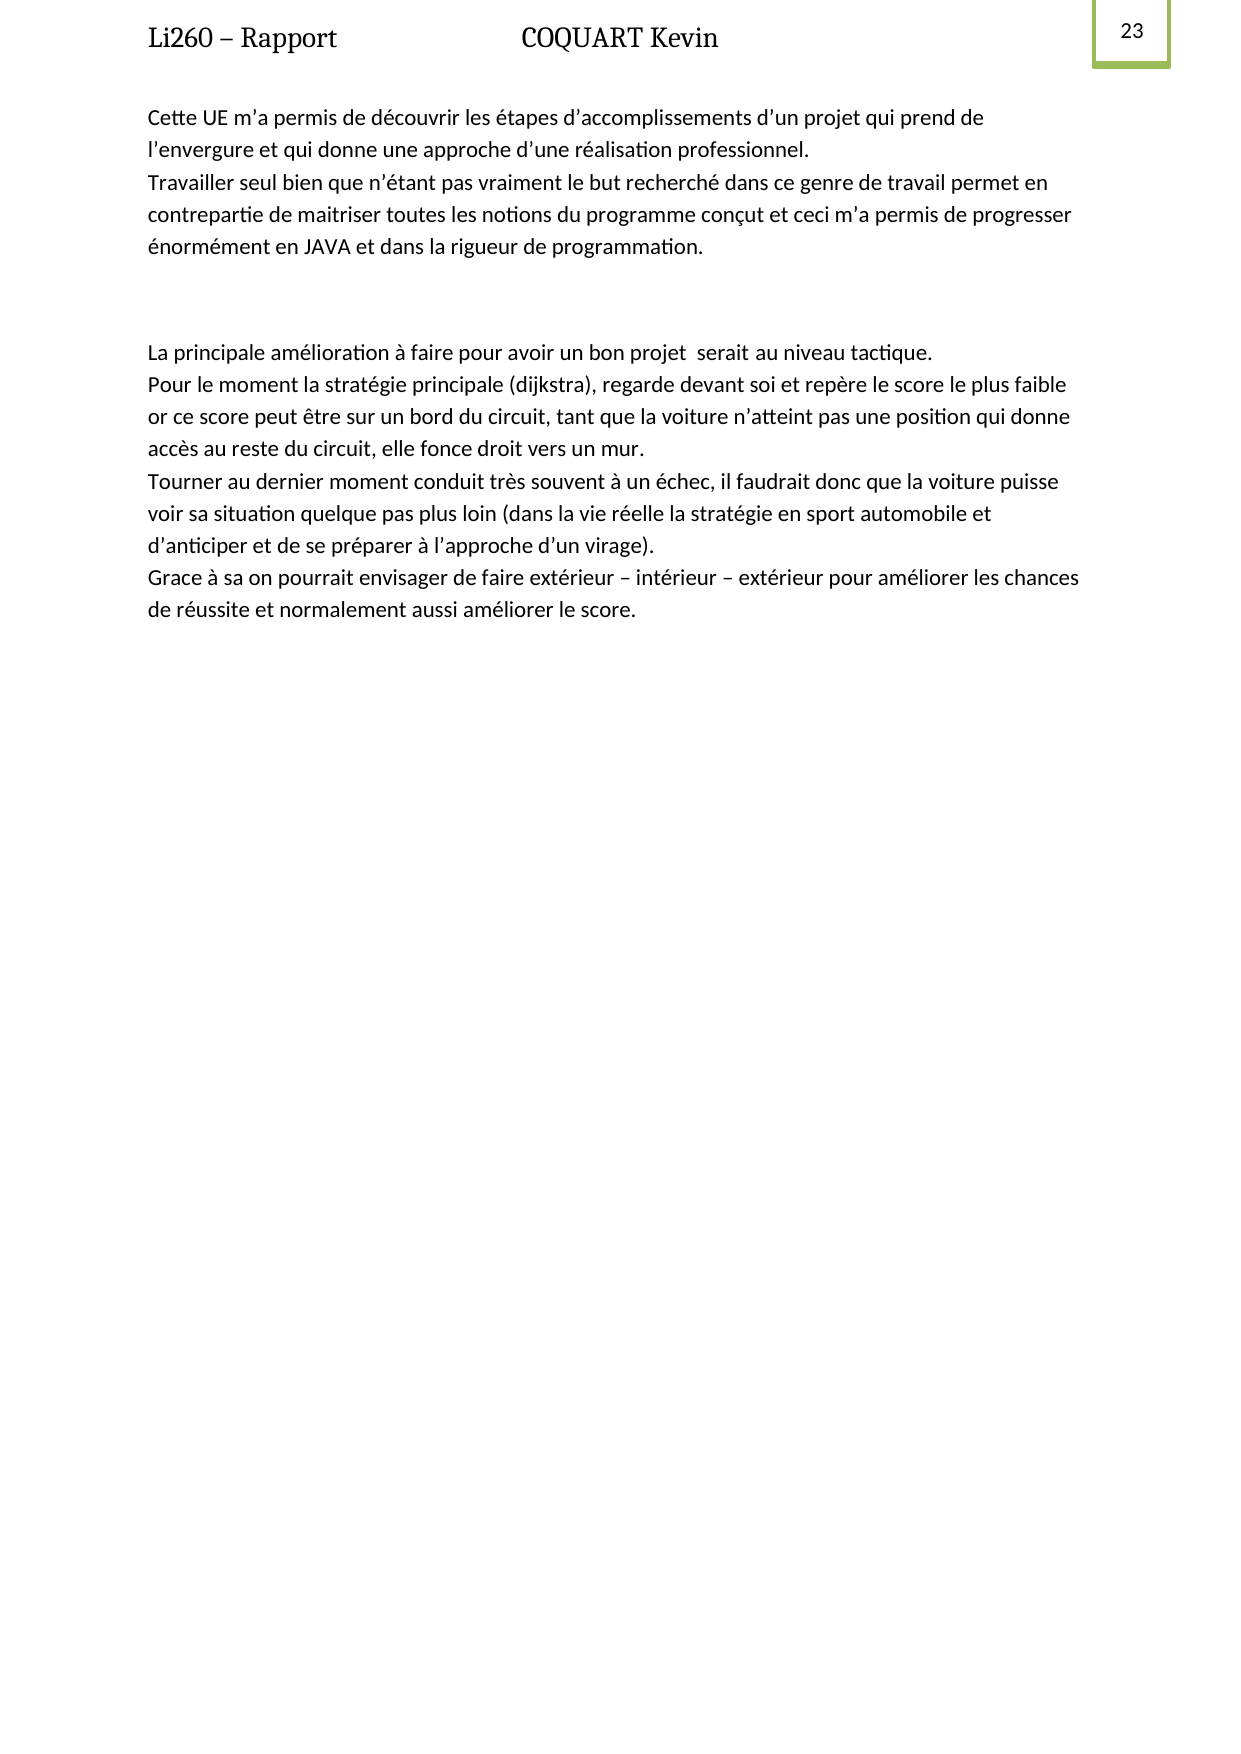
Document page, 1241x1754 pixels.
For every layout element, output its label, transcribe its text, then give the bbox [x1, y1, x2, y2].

text La principale amélioration à faire pour avoir un bon projet serait au niveau tactique. Pour le moment la stratégie principale (dijkstra), regarde devant soi et repère le score le plus faible or ce score peut être sur un bord du circuit, tant que la voiture n’atteint pas une position qui donne accès au reste du circuit, elle fonce droit vers un mur. Tourner au dernier moment conduit très souvent à un échec, il faudrait donc que la voiture puisse voir sa situation quelque pas plus loin (dans la vie réelle la stratégie en sport automobile et d’anticiper et de se préparer à l’approche d’un virage). Grace à sa on pourrait envisager de faire extérieur – intérieur – extérieur pour améliorer les chances de réussite et normalement aussi améliorer le score. [148, 338, 1092, 623]
text Cette UE m’a permis de découvrir les étapes d’accomplissements d’un projet qui prend de l’envergure et qui donne une approche d’une réalisation professionnel. Travailler seul bien que n’étant pas vraiment le but recherché dans ce genre de travail permet en contrepartie de maitriser toutes les notions du programme conçut et ceci m’a permis de progresser énormément en JAVA et dans la rigueur de programmation. [148, 103, 1092, 260]
